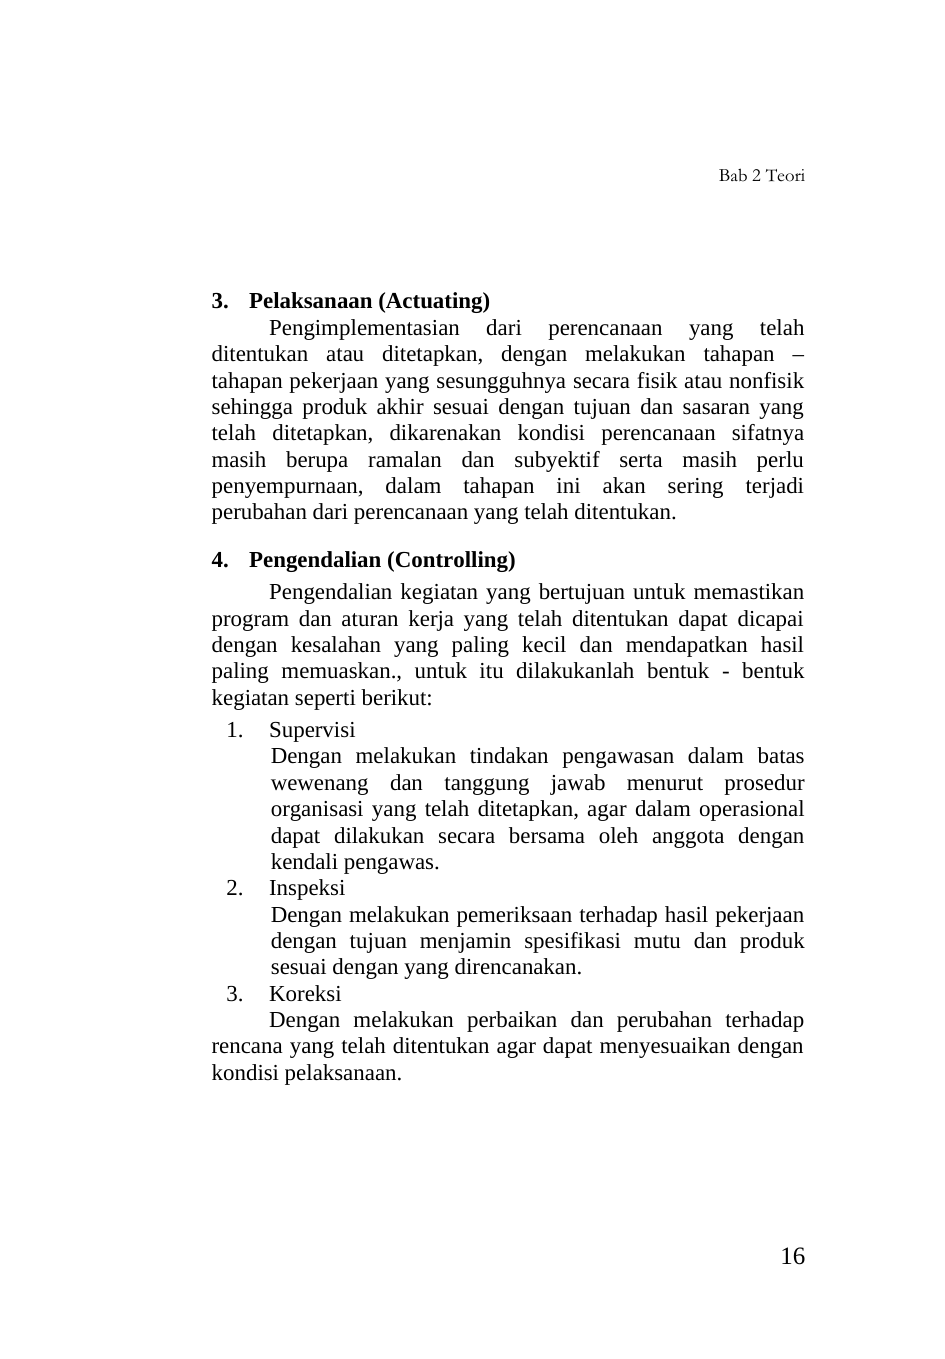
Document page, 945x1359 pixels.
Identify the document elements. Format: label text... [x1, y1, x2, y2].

text Dengan melakukan pemeriksaan terhadap hasil pekerjaan dengan tujuan menjamin spesifikasi mutu dan produk sesuai dengan yang direncanakan. [271, 901, 805, 980]
text Pengendalian kegiatan yang bertujuan untuk memastikan program dan aturan kerja yang telah ditentukan dapat dicapai dengan kesalahan yang paling kecil dan mendapatkan hasil paling memuaskan., untuk itu dilakukanlah bentuk - bentuk kegiatan seperti berikut: [211, 578, 805, 710]
list Pelaksanaan (Actuating) [211, 288, 805, 314]
list Inspeksi [226, 874, 805, 901]
list Supervisi [226, 716, 805, 743]
list Pengendalian (Controlling) [211, 546, 805, 572]
list Koreksi [226, 980, 805, 1006]
text Dengan melakukan tindakan pengawasan dalam batas wewenang dan tanggung jawab menurut prosedur organisasi yang telah ditetapkan, agar dalam operasional dapat dilakukan secara bersama oleh anggota dengan kendali pengawas. [271, 743, 805, 874]
text Pengimplementasian dari perencanaan yang telah ditentukan atau ditetapkan, dengan melakukan tahapan – tahapan pekerjaan yang sesungguhnya secara fisik atau nonfisik sehingga produk akhir sesuai dengan tujuan dan sasaran yang telah ditetapkan, dikarenakan kondisi perencanaan sifatnya masih berupa ramalan dan subyektif serta masih perlu penyempurnaan, dalam tahapan ini akan sering terjadi perubahan dari perencanaan yang telah ditentukan. [211, 314, 805, 525]
text Dengan melakukan perbaikan dan perubahan terhadap rencana yang telah ditentukan agar dapat menyesuaikan dengan kondisi pelaksanaan. [211, 1006, 805, 1085]
